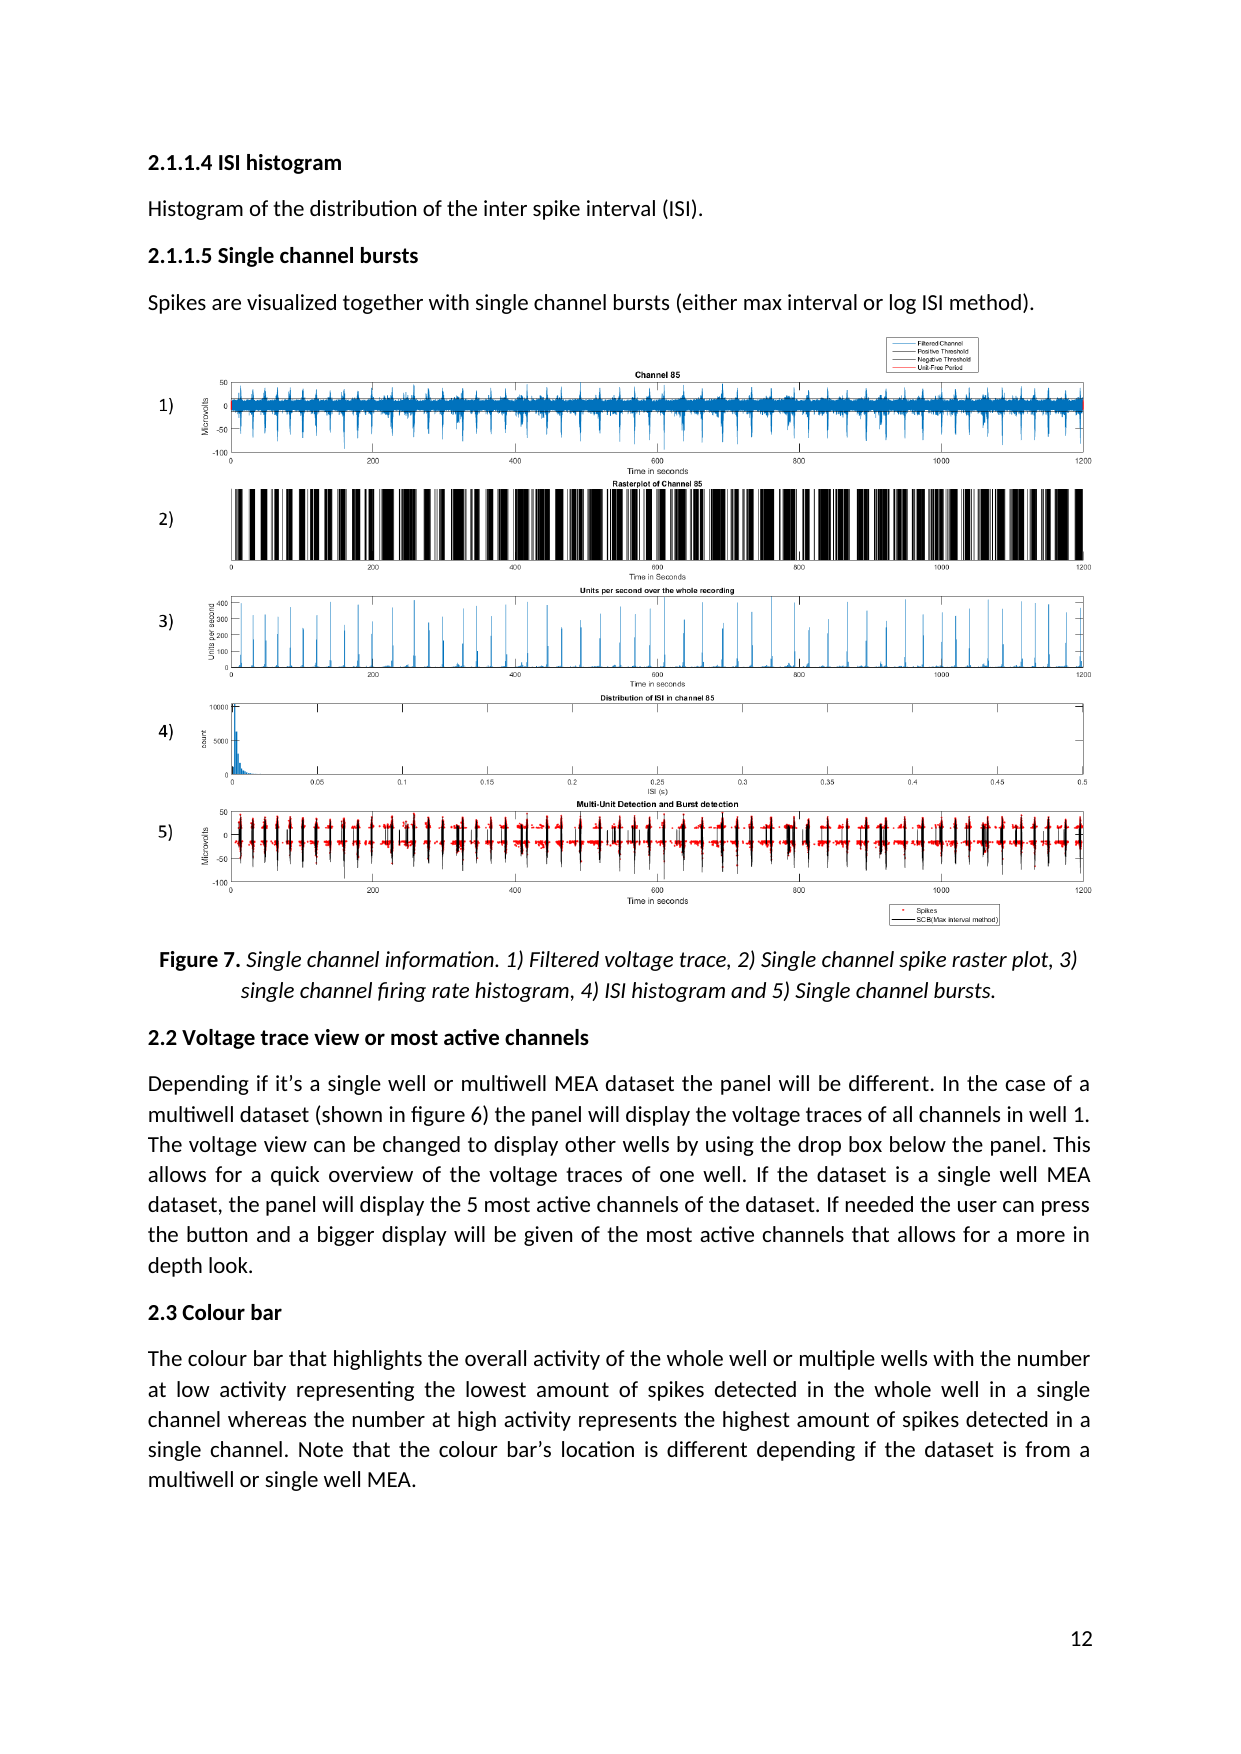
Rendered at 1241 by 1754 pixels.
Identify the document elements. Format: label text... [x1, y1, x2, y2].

text Spikes are visualized together with single channel bursts (either max interval or log ISI method). [148, 288, 1093, 316]
picture [147, 335, 1093, 927]
text Figure 7. Single channel information. 1) Filtered voltage trace, 2) Single channel spike raster plot, 3) single channel firing rate histogram, 4) ISI histogram and 5) Single channel bursts. [148, 946, 1093, 1004]
text Histogram of the distribution of the inter spike interval (ISI). [148, 194, 1093, 222]
text 2.1.1.5 Single channel bursts [148, 241, 1093, 269]
text 2.3 Colour bar [148, 1298, 1093, 1326]
text The colour bar that highlights the overall activity of the whole well or multiple wells with the number at low activity representing the lowest amount of spikes detected in the whole well in a single channel whereas the number at high activity represents the highest amount of spikes detected in a single channel. Note that the colour bar’s location is different depending if the dataset is from a multiwell or single well MEA. [148, 1344, 1093, 1493]
text Depending if it’s a single well or multiwell MEA dataset the panel will be different. In the case of a multiwell dataset (shown in figure 6) the panel will display the voltage traces of all channels in well 1. The voltage view can be changed to display other wells by using the drop box below the panel. This allows for a quick overview of the voltage traces of one well. If the dataset is a single well MEA dataset, the panel will display the 5 most active channels of the dataset. If needed the user can press the button and a bigger display will be given of the most active channels that allows for a more in depth look. [148, 1069, 1093, 1279]
text 2.1.1.4 ISI histogram [148, 148, 1093, 176]
text 2.2 Voltage trace view or most active channels [148, 1023, 1093, 1051]
